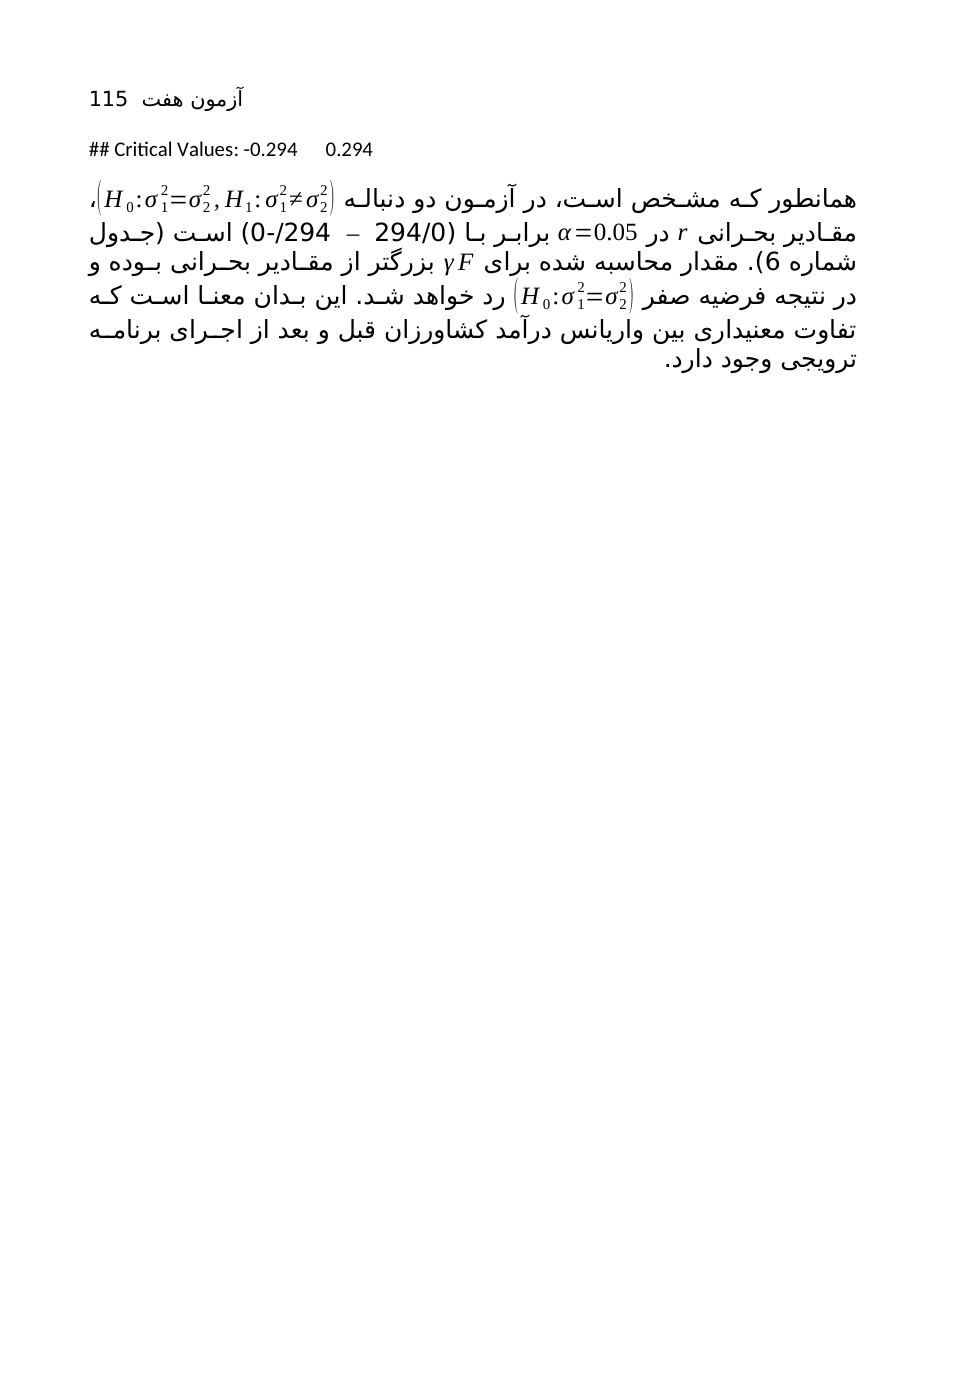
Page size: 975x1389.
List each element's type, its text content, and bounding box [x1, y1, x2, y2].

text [89, 136, 857, 161]
text همانطور که مشخص است، در آزمون دو دنباله ، مقادیر بحرانی در برابر با (294/0 – 294/-0) است (جدول شماره 6). مقدار محاسبه شده برای بزرگتر از مقادیر بحرانی بوده و در نتیجه فرضیه صفر رد خواهد شد. این بدان معنا است که تفاوت معنی‏داری بین واریانس درآمد کشاورزان قبل و بعد از اجرای برنامه ترویجی وجود دارد. [89, 179, 857, 373]
